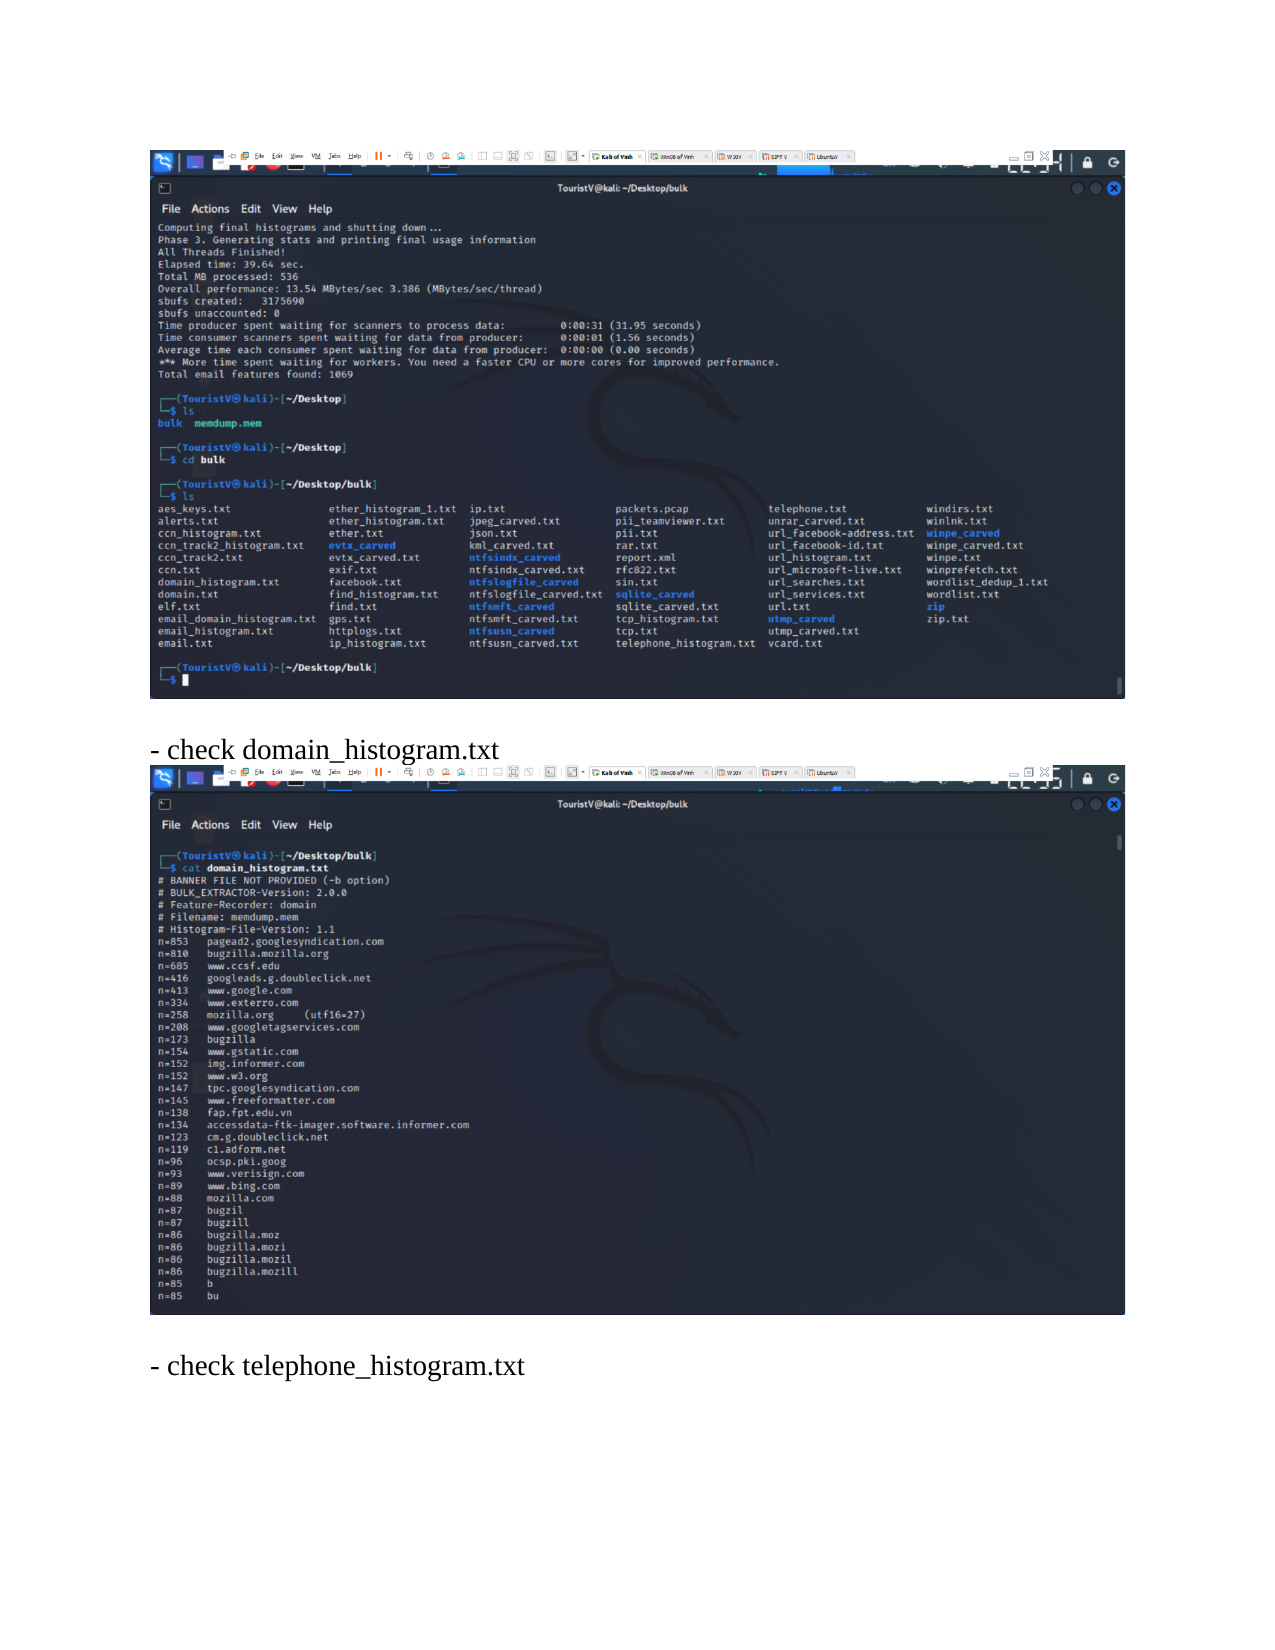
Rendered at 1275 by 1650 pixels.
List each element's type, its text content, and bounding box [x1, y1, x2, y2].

text - check telephone_histogram.txt [150, 1348, 1125, 1381]
picture [150, 765, 1125, 1315]
text - check domain_histogram.txt [150, 732, 1125, 765]
picture [150, 150, 1125, 699]
